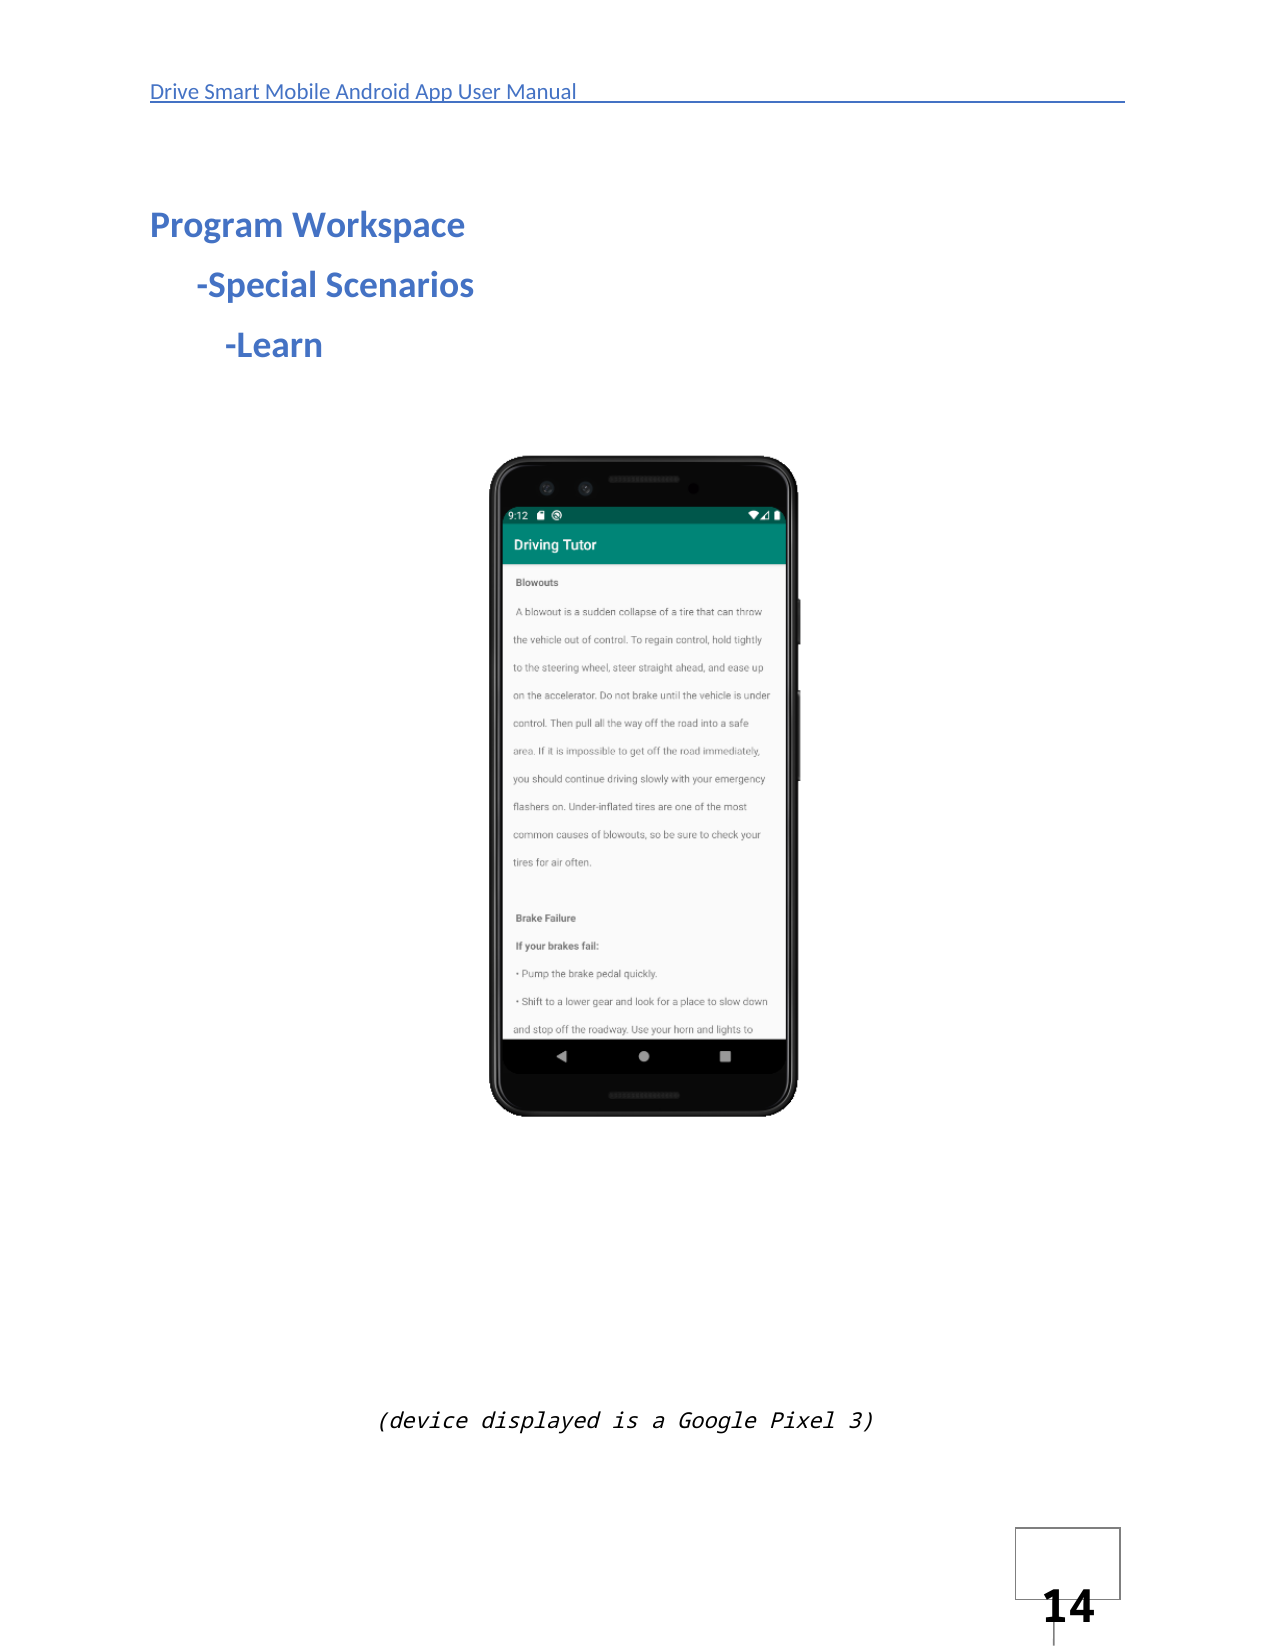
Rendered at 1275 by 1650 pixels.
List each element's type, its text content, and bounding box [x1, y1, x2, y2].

text Program Workspace [150, 201, 1125, 247]
text -Learn [150, 321, 1125, 367]
text -Special Scenarios [196, 261, 1125, 307]
text (device displayed is a Google Pixel 3) [300, 1405, 1125, 1435]
picture [471, 448, 804, 1125]
